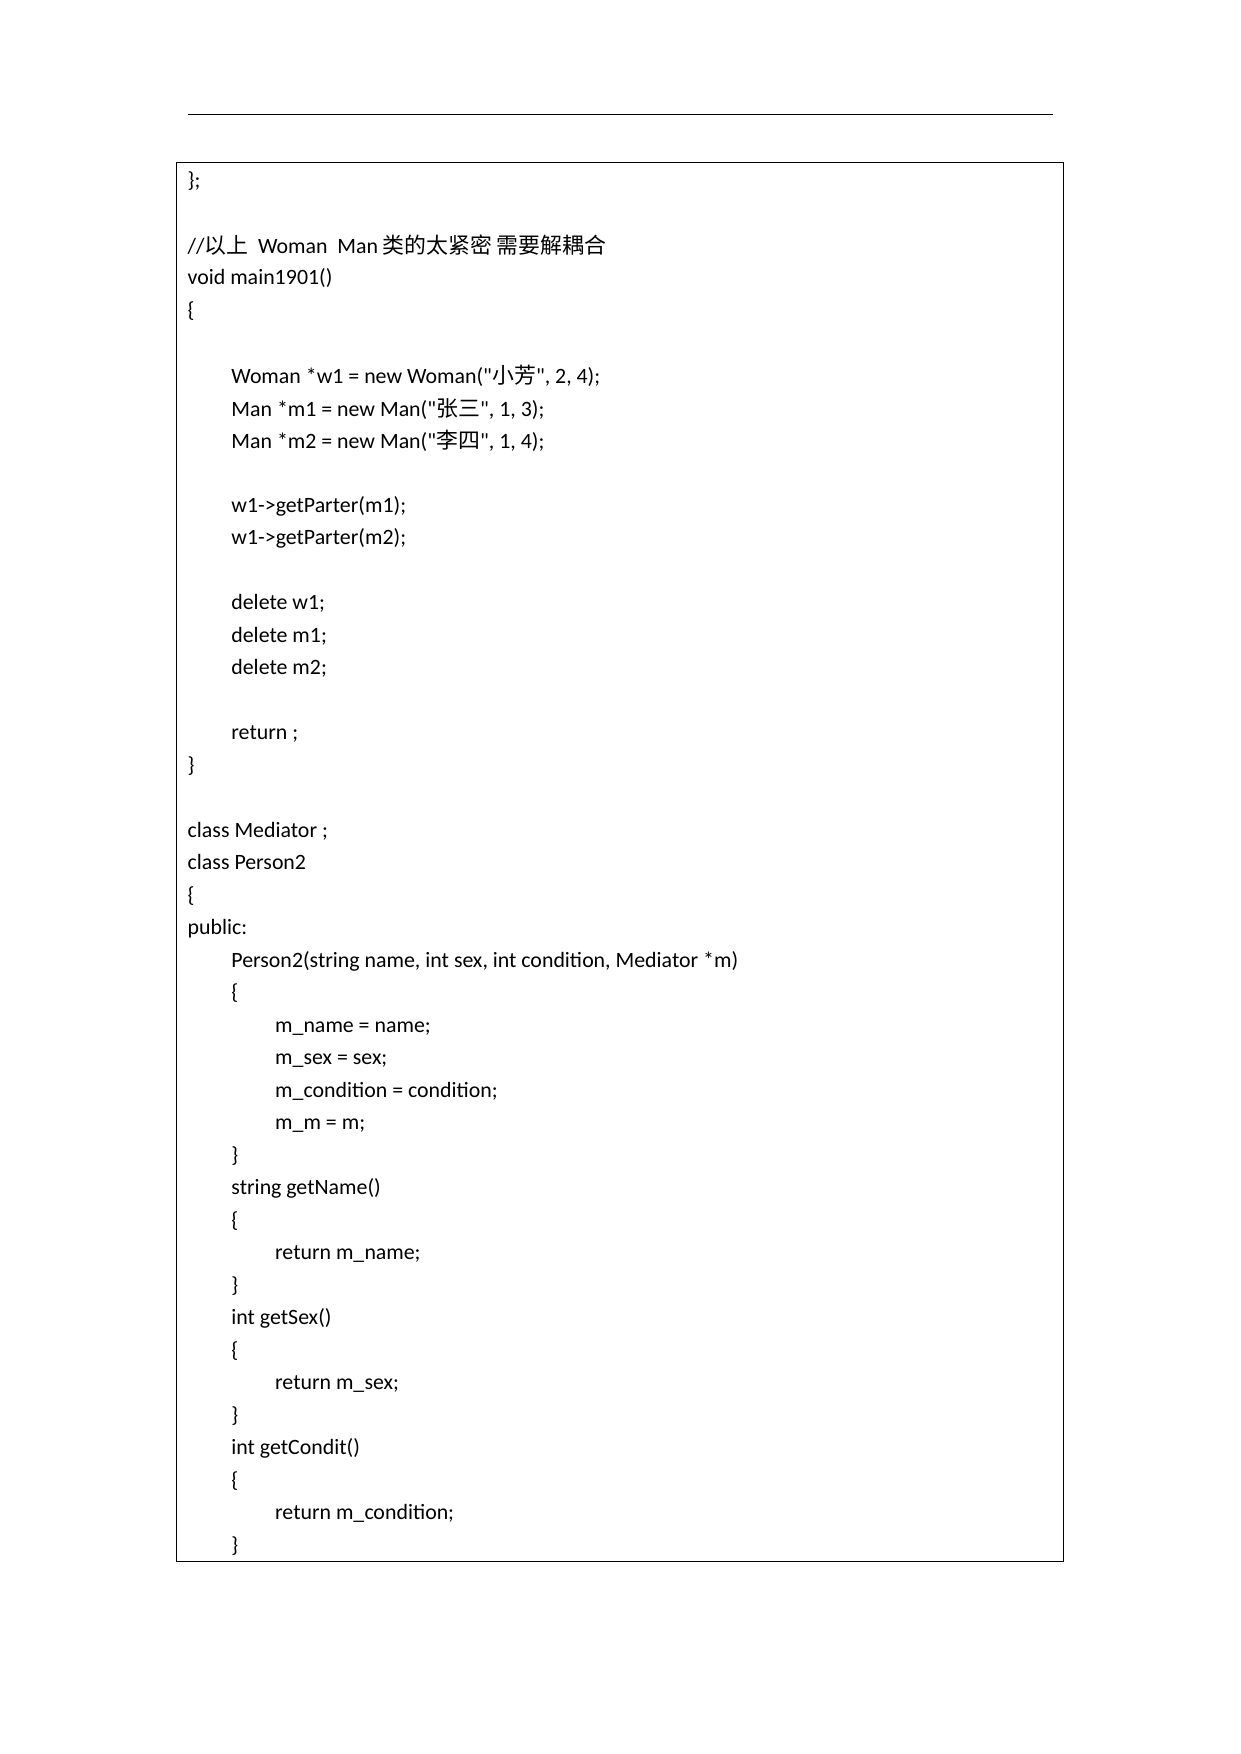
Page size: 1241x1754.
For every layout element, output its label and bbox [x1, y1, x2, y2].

table_header [177, 163, 1063, 1561]
